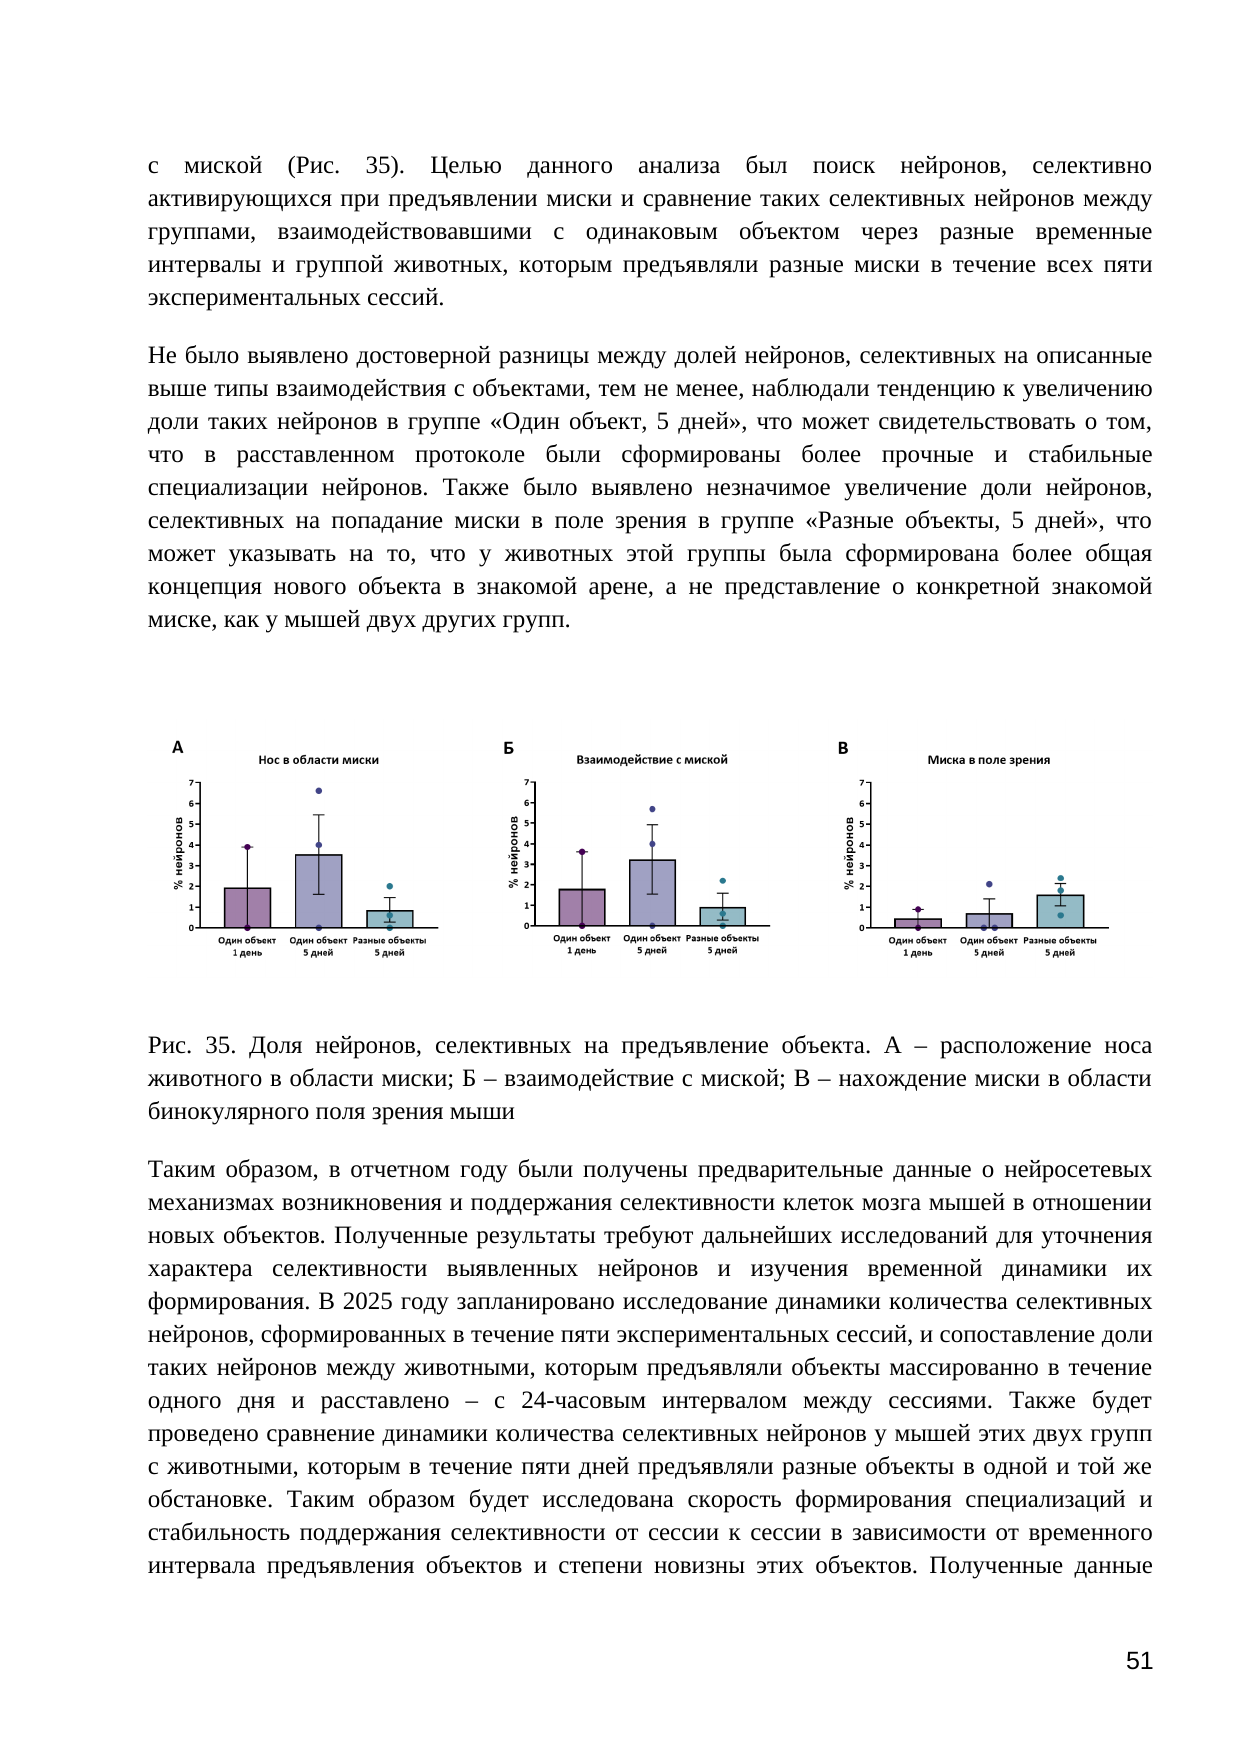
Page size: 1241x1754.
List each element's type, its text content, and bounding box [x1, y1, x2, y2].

text Рис. 35. Доля нейронов, селективных на предъявление объекта. А – расположение носа животного в области миски; Б – взаимодействие с миской; В – нахождение миски в области бинокулярного поля зрения мыши [148, 978, 1153, 1124]
text Не было выявлено достоверной разницы между долей нейронов, селективных на описанные выше типы взаимодействия с объектами, тем не менее, наблюдали тенденцию к увеличению доли таких нейронов в группе «Один объект, 5 дней», что может свидетельствовать о том, что в расставленном протоколе были сформированы более прочные и стабильные специализации нейронов. Также было выявлено незначимое увеличение доли нейронов, селективных на попадание миски в поле зрения в группе «Разные объекты, 5 дней», что может указывать на то, что у животных этой группы была сформирована более общая концепция нового объекта в знакомой арене, а не представление о конкретной знакомой миске, как у мышей двух других групп. [148, 340, 1153, 633]
picture [147, 719, 1154, 978]
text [148, 1154, 1153, 1579]
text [148, 150, 1153, 311]
